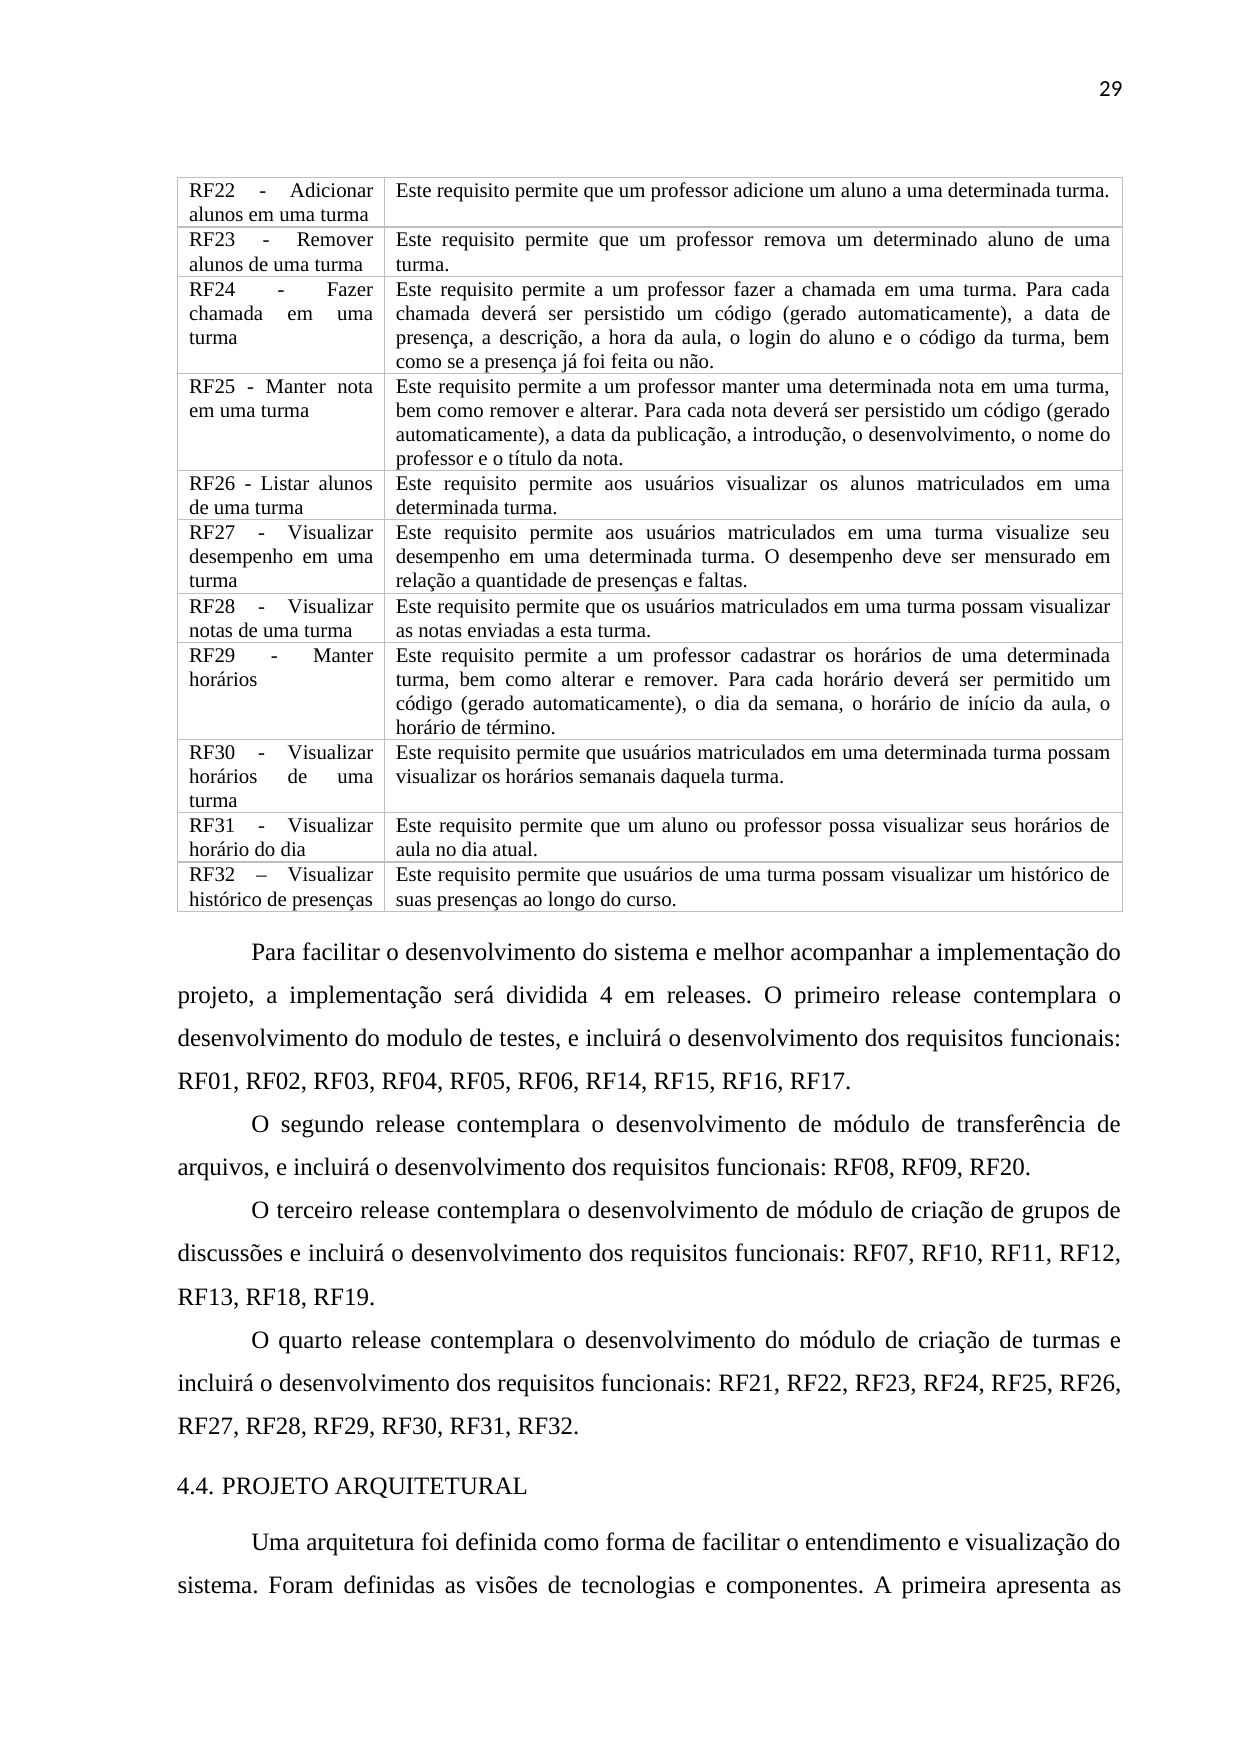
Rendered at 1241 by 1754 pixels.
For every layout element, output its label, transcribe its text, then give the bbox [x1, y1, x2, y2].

table_cell Este requisito permite que os usuários matriculados em uma turma possam visualizar as notas enviadas a esta turma. [385, 594, 1122, 642]
text O terceiro release contemplara o desenvolvimento de módulo de criação de grupos de discussões e incluirá o desenvolvimento dos requisitos funcionais: RF07, RF10, RF11, RF12, RF13, RF18, RF19. [177, 1195, 1122, 1310]
table_cell Este requisito permite a um professor cadastrar os horários de uma determinada turma, bem como alterar e remover. Para cada horário deverá ser permitido um código (gerado automaticamente), o dia da semana, o horário de início da aula, o horário de término. [385, 643, 1122, 739]
table_cell Este requisito permite que um aluno ou professor possa visualizar seus horários de aula no dia atual. [385, 813, 1122, 861]
table_cell Este requisito permite aos usuários visualizar os alunos matriculados em uma determinada turma. [385, 471, 1122, 519]
table_cell Este requisito permite que um professor remova um determinado aluno de uma turma. [385, 228, 1122, 276]
table_cell RF23 - Remover alunos de uma turma [178, 228, 384, 276]
table_cell RF31 - Visualizar horário do dia [178, 813, 384, 861]
subtitle PROJETO ARQUITETURAL [177, 1471, 1122, 1499]
text O quarto release contemplara o desenvolvimento do módulo de criação de turmas e incluirá o desenvolvimento dos requisitos funcionais: RF21, RF22, RF23, RF24, RF25, RF26, RF27, RF28, RF29, RF30, RF31, RF32. [177, 1325, 1122, 1440]
table_cell RF28 - Visualizar notas de uma turma [178, 594, 384, 642]
table_cell RF26 - Listar alunos de uma turma [178, 471, 384, 519]
table_cell Este requisito permite a um professor manter uma determinada nota em uma turma, bem como remover e alterar. Para cada nota deverá ser persistido um código (gerado automaticamente), a data da publicação, a introdução, o desenvolvimento, o nome do professor e o título da nota. [385, 374, 1122, 470]
table_cell Este requisito permite que usuários de uma turma possam visualizar um histórico de suas presenças ao longo do curso. [385, 863, 1122, 911]
table_cell RF29 - Manter horários [178, 643, 384, 739]
text Para facilitar o desenvolvimento do sistema e melhor acompanhar a implementação do projeto, a implementação será dividida 4 em releases. O primeiro release contemplara o desenvolvimento do modulo de testes, e incluirá o desenvolvimento dos requisitos funcionais: RF01, RF02, RF03, RF04, RF05, RF06, RF14, RF15, RF16, RF17. [177, 937, 1122, 1095]
table_cell Este requisito permite que usuários matriculados em uma determinada turma possam visualizar os horários semanais daquela turma. [385, 740, 1122, 812]
table_cell Este requisito permite que um professor adicione um aluno a uma determinada turma. [385, 178, 1122, 226]
table_cell RF30 - Visualizar horários de uma turma [178, 740, 384, 812]
table_cell RF22 - Adicionar alunos em uma turma [178, 178, 384, 226]
table_cell RF24 - Fazer chamada em uma turma [178, 277, 384, 373]
table_cell RF32 – Visualizar histórico de presenças [178, 863, 384, 911]
text O segundo release contemplara o desenvolvimento de módulo de transferência de arquivos, e incluirá o desenvolvimento dos requisitos funcionais: RF08, RF09, RF20. [177, 1109, 1122, 1181]
table_cell Este requisito permite aos usuários matriculados em uma turma visualize seu desempenho em uma determinada turma. O desempenho deve ser mensurado em relação a quantidade de presenças e faltas. [385, 520, 1122, 592]
table_cell Este requisito permite a um professor fazer a chamada em uma turma. Para cada chamada deverá ser persistido um código (gerado automaticamente), a data de presença, a descrição, a hora da aula, o login do aluno e o código da turma, bem como se a presença já foi feita ou não. [385, 277, 1122, 373]
table_cell RF27 - Visualizar desempenho em uma turma [178, 520, 384, 592]
table_cell RF25 - Manter nota em uma turma [178, 374, 384, 470]
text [177, 1527, 1122, 1599]
